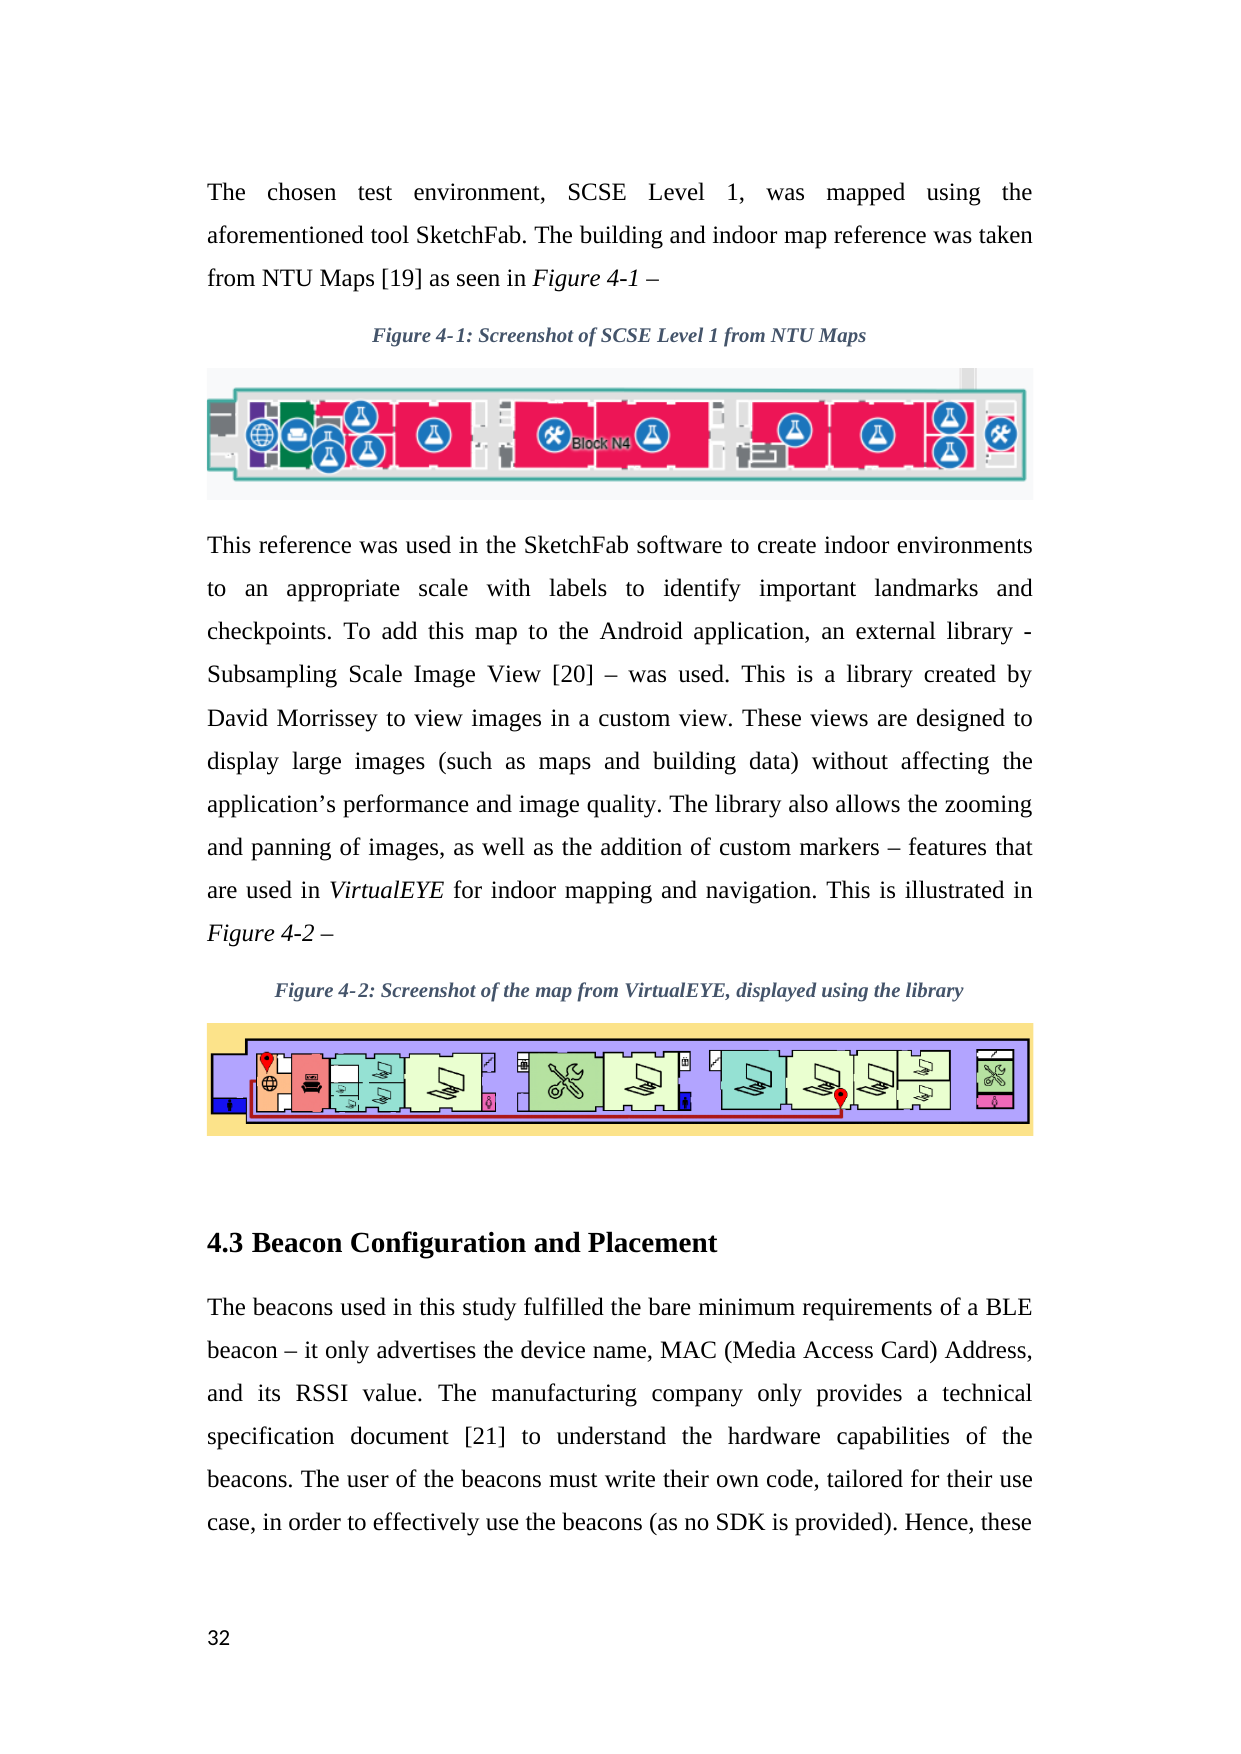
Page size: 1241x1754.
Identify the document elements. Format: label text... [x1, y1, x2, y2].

text Figure 4-2: Screenshot of the map from VirtualEYE, displayed using the library [207, 978, 1033, 1002]
list Beacon Configuration and Placement [207, 1225, 1033, 1258]
text The chosen test environment, SCSE Level 1, was mapped using the aforementioned tool SketchFab. The building and indoor map reference was taken from NTU Maps [19] as seen in Figure 4-1 – [207, 177, 1033, 292]
text This reference was used in the SketchFab software to create indoor environments to an appropriate scale with labels to identify important landmarks and checkpoints. To add this map to the Android application, an external library - Subsampling Scale Image View [20] – was used. This is a library created by David Morrissey to view images in a custom view. These views are designed to display large images (such as maps and building data) without affecting the application’s performance and image quality. The library also allows the zooming and panning of images, as well as the addition of custom markers – features that are used in VirtualEYE for indoor mapping and navigation. This is illustrated in Figure 4-2 – [207, 530, 1033, 947]
text Figure 4-1: Screenshot of SCSE Level 1 from NTU Maps [207, 323, 1033, 347]
picture [206, 1023, 1034, 1136]
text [207, 1292, 1033, 1536]
picture [206, 368, 1034, 500]
